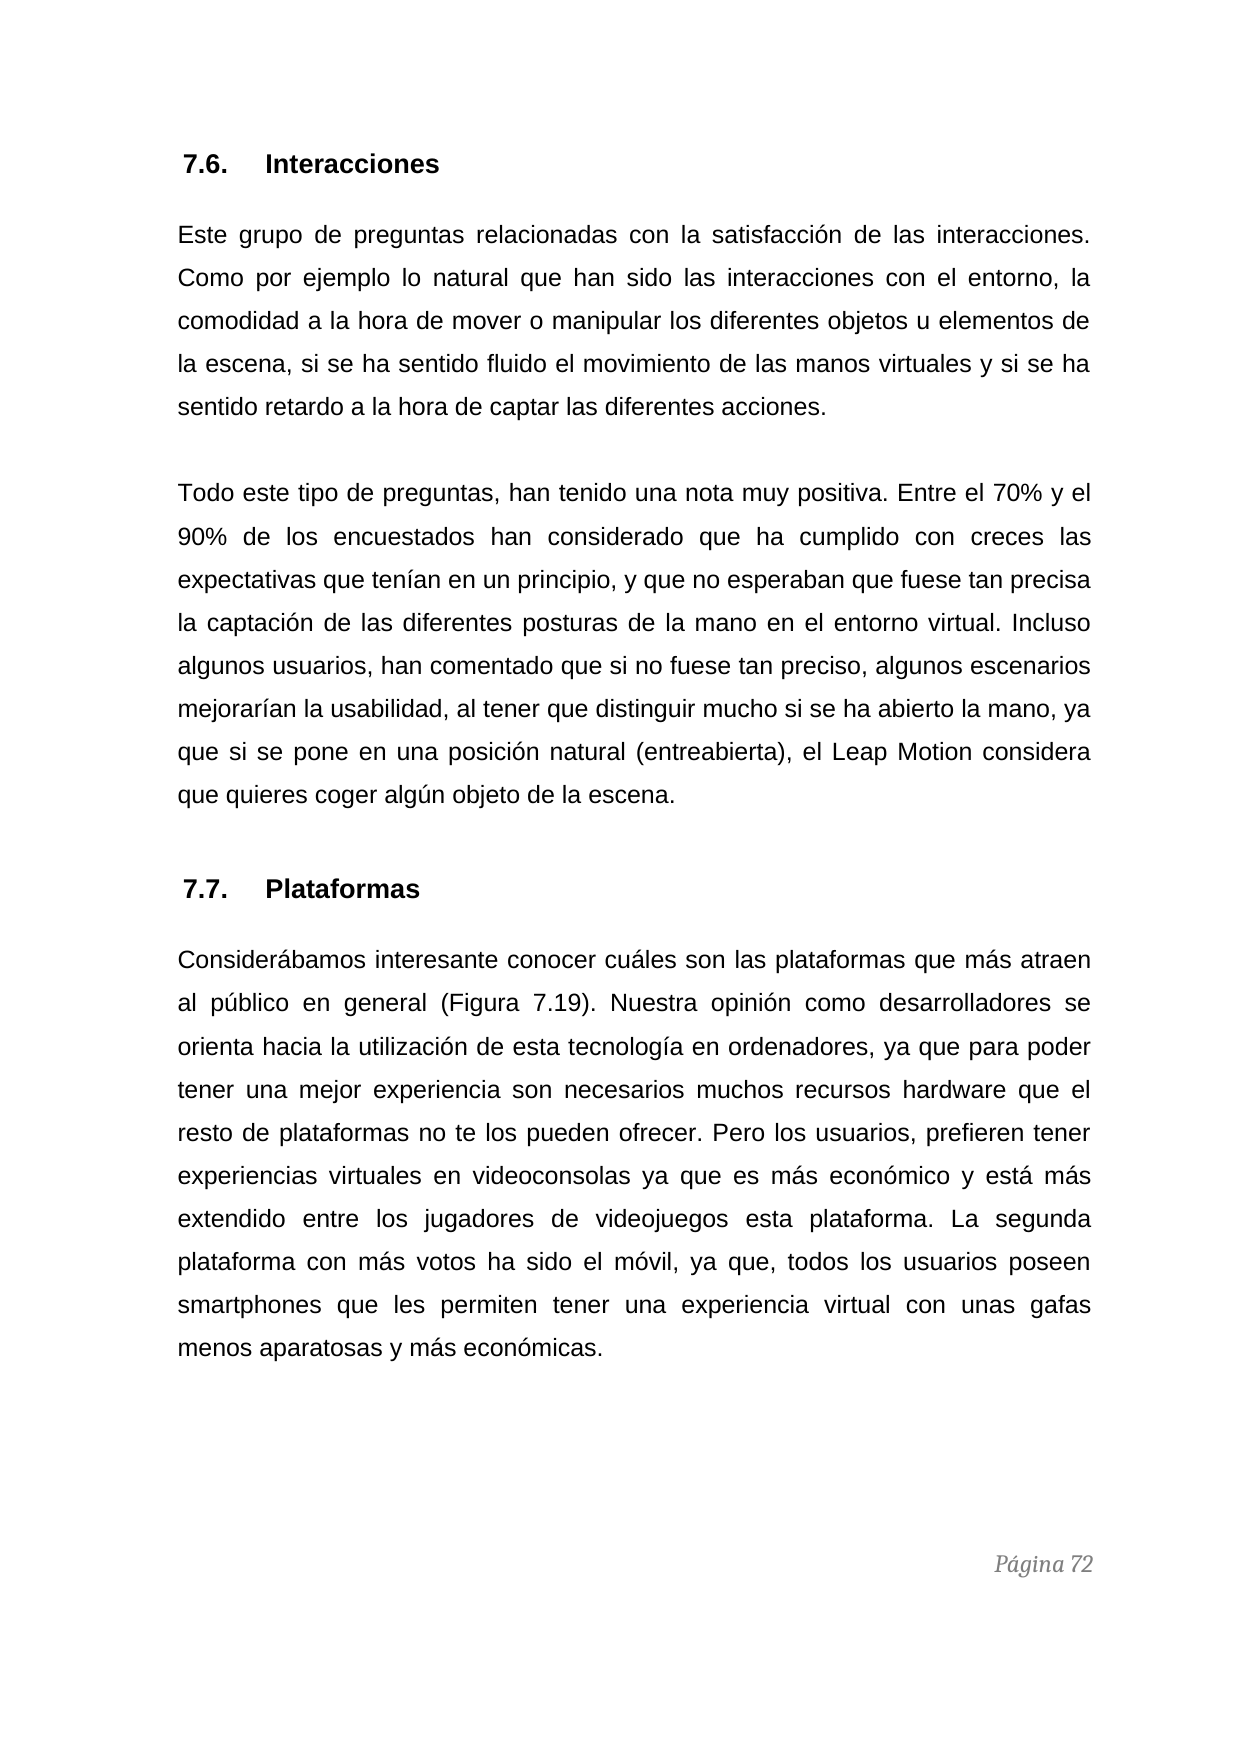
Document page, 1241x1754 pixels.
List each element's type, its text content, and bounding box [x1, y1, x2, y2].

text Este grupo de preguntas relacionadas con la satisfacción de las interacciones. Como por ejemplo lo natural que han sido las interacciones con el entorno, la comodidad a la hora de mover o manipular los diferentes objetos u elementos de la escena, si se ha sentido fluido el movimiento de las manos virtuales y si se ha sentido retardo a la hora de captar las diferentes acciones. [177, 219, 1092, 421]
text Todo este tipo de preguntas, han tenido una nota muy positiva. Entre el 70% y el 90% de los encuestados han considerado que ha cumplido con creces las expectativas que tenían en un principio, y que no esperaban que fuese tan precisa la captación de las diferentes posturas de la mano en el entorno virtual. Incluso algunos usuarios, han comentado que si no fuese tan preciso, algunos escenarios mejorarían la usabilidad, al tener que distinguir mucho si se ha abierto la mano, ya que si se pone en una posición natural (entreabierta), el Leap Motion considera que quieres coger algún objeto de la escena. [177, 478, 1092, 809]
subtitle Plataformas [183, 873, 1092, 904]
subtitle Interacciones [183, 148, 1092, 179]
text Considerábamos interesante conocer cuáles son las plataformas que más atraen al público en general (Figura 7.19). Nuestra opinión como desarrolladores se orienta hacia la utilización de esta tecnología en ordenadores, ya que para poder tener una mejor experiencia son necesarios muchos recursos hardware que el resto de plataformas no te los pueden ofrecer. Pero los usuarios, prefieren tener experiencias virtuales en videoconsolas ya que es más económico y está más extendido entre los jugadores de videojuegos esta plataforma. La segunda plataforma con más votos ha sido el móvil, ya que, todos los usuarios poseen smartphones que les permiten tener una experiencia virtual con unas gafas menos aparatosas y más económicas. [177, 945, 1092, 1362]
